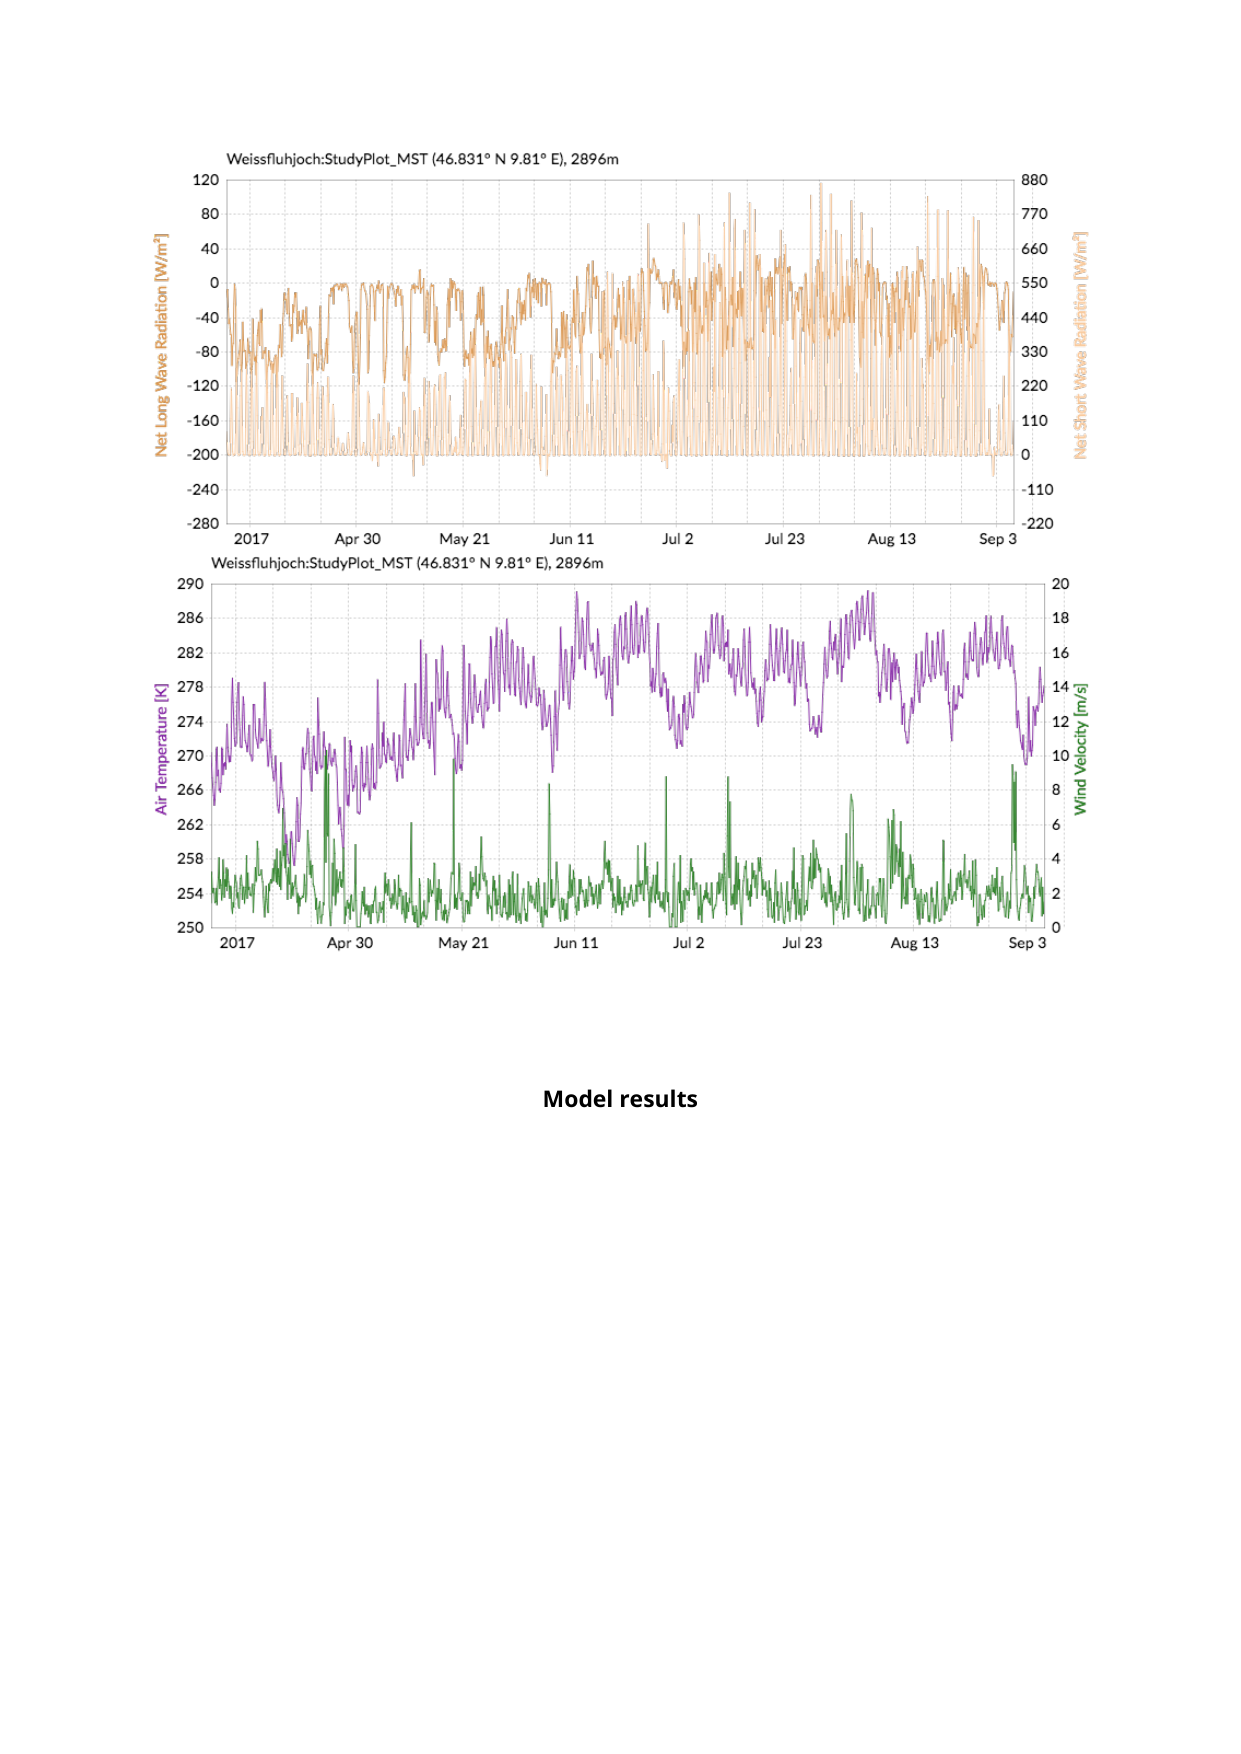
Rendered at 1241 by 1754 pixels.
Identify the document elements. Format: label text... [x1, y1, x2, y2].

text Model results [150, 1082, 1090, 1114]
picture [150, 150, 1090, 958]
